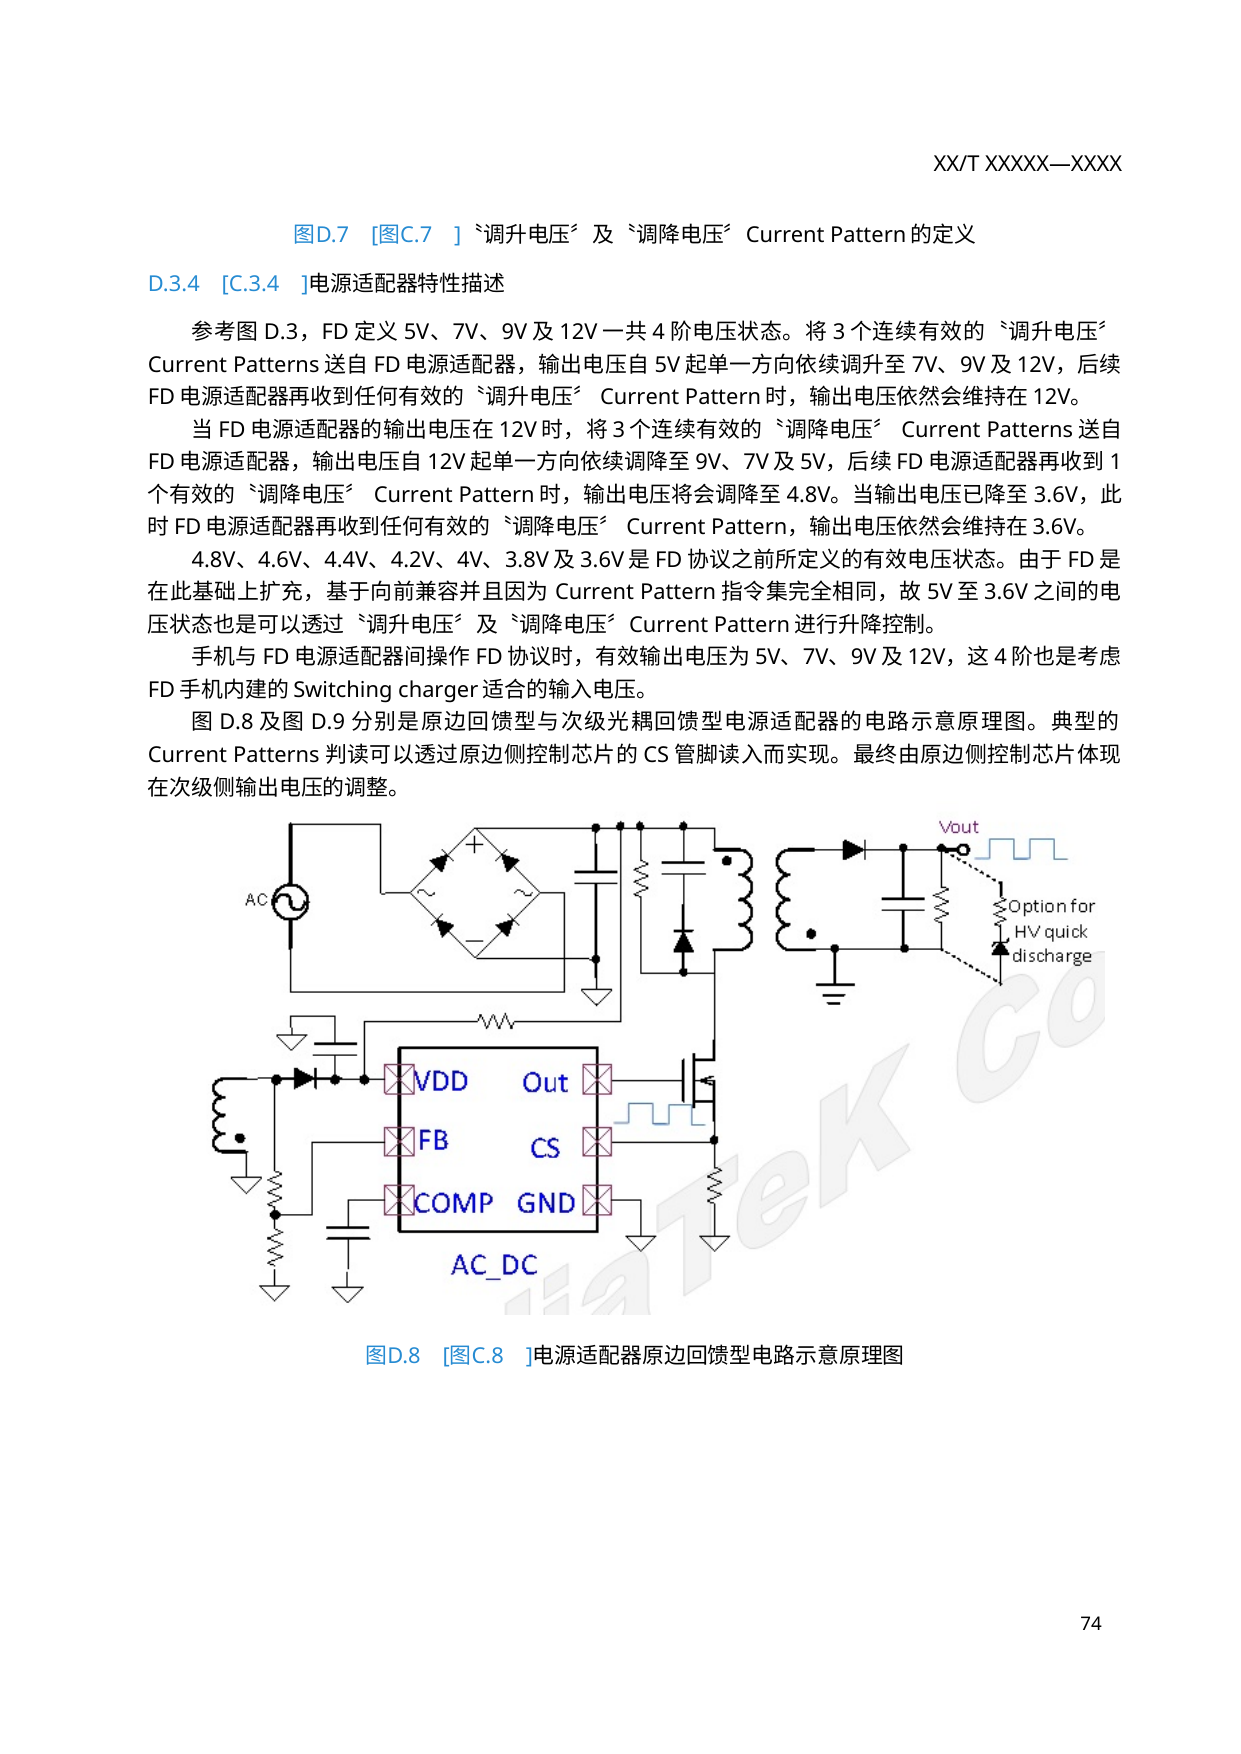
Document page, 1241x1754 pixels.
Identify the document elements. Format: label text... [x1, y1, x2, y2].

picture [164, 801, 1105, 1315]
text 电源适配器原边回馈型电路示意原理图 [148, 1338, 1122, 1370]
text 当FD电源适配器的输出电压在12V时，将3个连续有效的〝调降电压〞 Current Patterns送自FD电源适配器，输出电压自12V起单一方向依续调降至9V、7V及5V，后续FD电源适配器再收到1个有效的〝调降电压〞 Current Pattern时，输出电压将会调降至4.8V。当输出电压已降至3.6V，此时FD电源适配器再收到任何有效的〝调降电压〞 Current Pattern，输出电压依然会维持在3.6V。 [148, 412, 1122, 542]
text 〝调升电压〞及〝调降电压〞Current Pattern的定义 [148, 217, 1122, 249]
text 4.8V、4.6V、4.4V、4.2V、4V、3.8V及3.6V是FD协议之前所定义的有效电压状态。由于FD是在此基础上扩充，基于向前兼容并且因为Current Pattern指令集完全相同，故5V至3.6V之间的电压状态也是可以透过〝调升电压〞及〝调降电压〞Current Pattern进行升降控制。 [148, 542, 1122, 639]
text 图D.8及图D.9分别是原边回馈型与次级光耦回馈型电源适配器的电路示意原理图。典型的Current Patterns判读可以透过原边侧控制芯片的CS管脚读入而实现。最终由原边侧控制芯片体现在次级侧输出电压的调整。 [148, 704, 1122, 802]
text 手机与FD电源适配器间操作FD协议时，有效输出电压为5V、7V、9V及12V，这4阶也是考虑FD手机内建的Switching charger适合的输入电压。 [148, 639, 1122, 704]
text 电源适配器特性描述 [148, 265, 1122, 298]
text 参考图D.3，FD定义5V、7V、9V及12V一共4阶电压状态。将3个连续有效的〝调升电压〞 Current Patterns送自FD电源适配器，输出电压自5V起单一方向依续调升至7V、9V及12V，后续FD电源适配器再收到任何有效的〝调升电压〞 Current Pattern时，输出电压依然会维持在12V。 [148, 314, 1122, 412]
